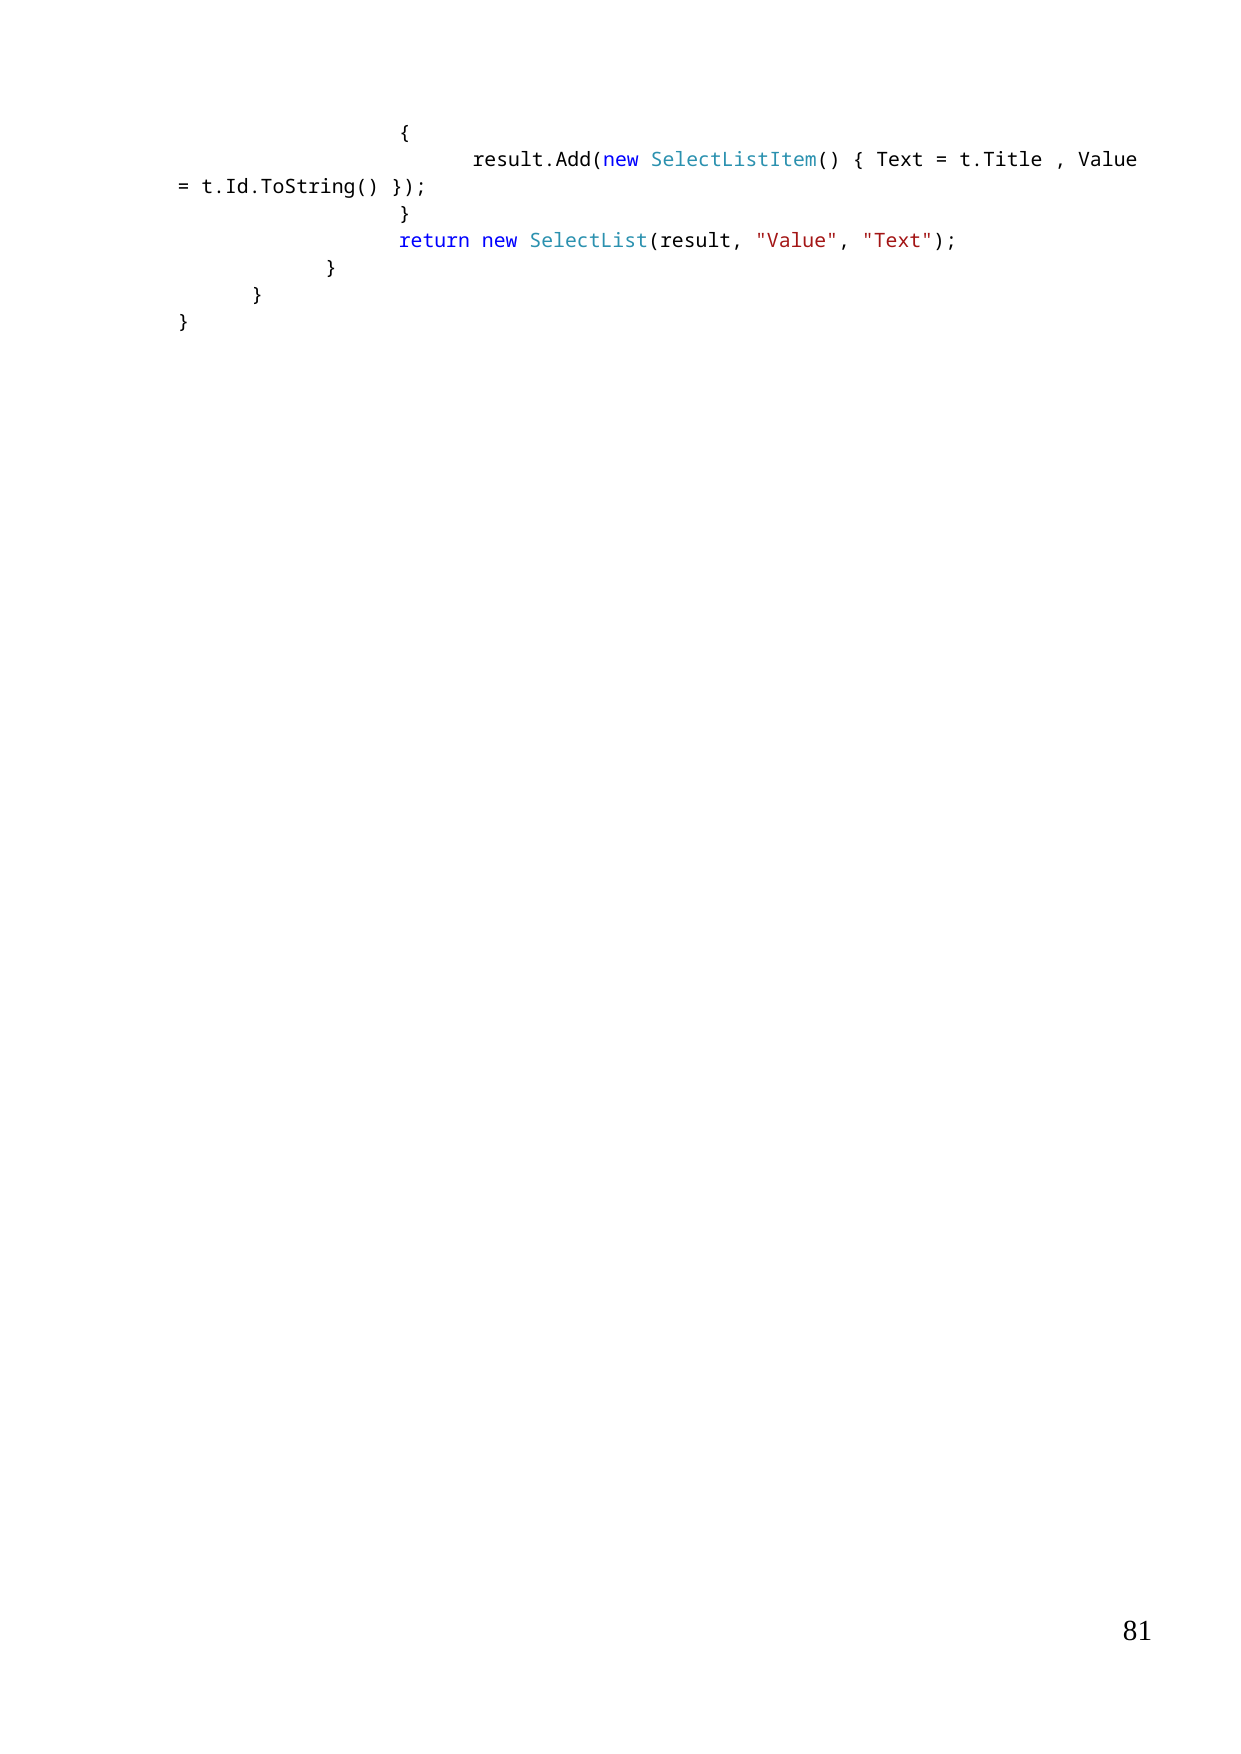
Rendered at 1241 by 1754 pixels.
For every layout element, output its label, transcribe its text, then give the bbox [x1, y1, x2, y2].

text } [177, 307, 1152, 334]
text return new SelectList(result, "Value", "Text"); [177, 226, 1152, 253]
text result.Add(new SelectListItem() { Text = t.Title , Value = t.Id.ToString() }); [177, 145, 1152, 199]
text } [177, 280, 1152, 307]
text } [177, 199, 1152, 226]
text { [177, 118, 1152, 145]
text } [177, 253, 1152, 280]
